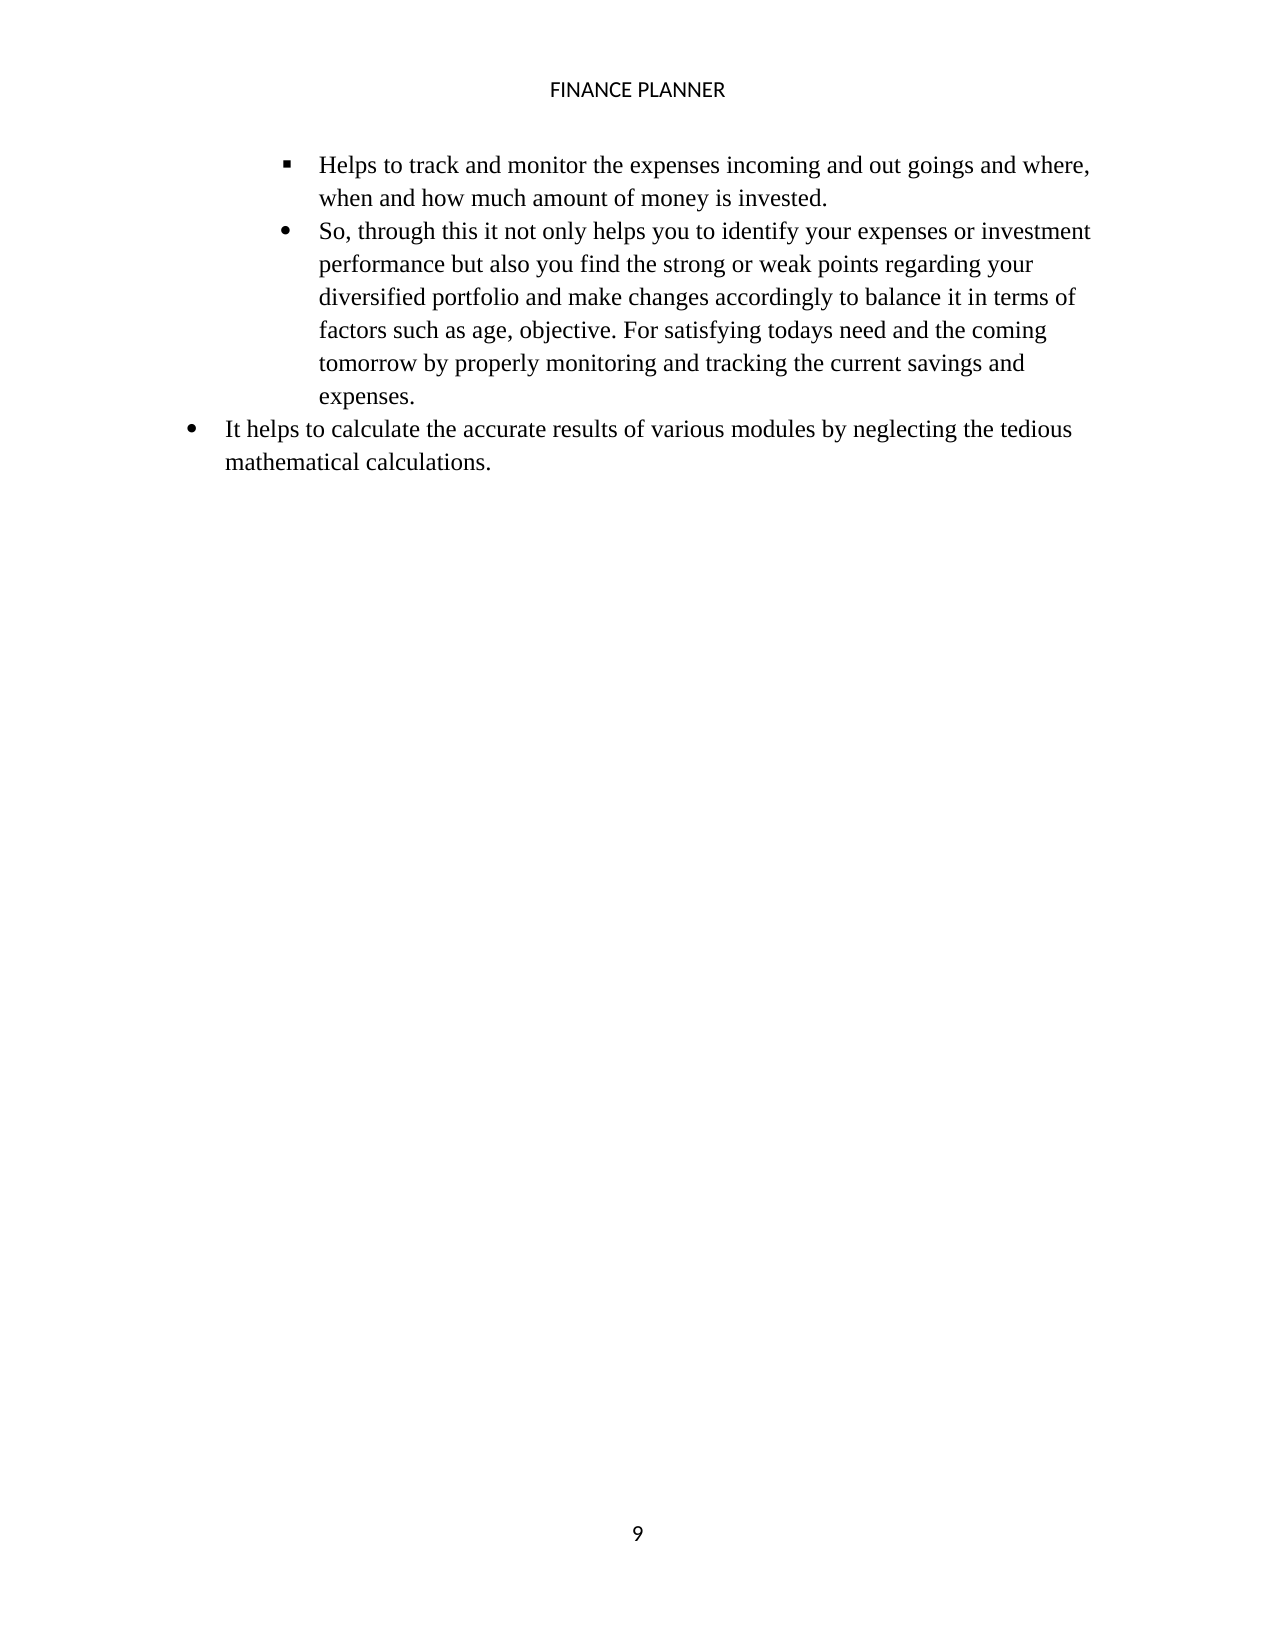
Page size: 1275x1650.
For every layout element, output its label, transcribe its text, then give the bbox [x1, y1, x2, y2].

list So, through this it not only helps you to identify your expenses or investment performance but also you find the strong or weak points regarding your diversified portfolio and make changes accordingly to balance it in terms of factors such as age, objective. For satisfying todays need and the coming tomorrow by properly monitoring and tracking the current savings and expenses. [281, 216, 1125, 410]
list It helps to calculate the accurate results of various modules by neglecting the tedious mathematical calculations. [187, 414, 1125, 476]
list Helps to track and monitor the expenses incoming and out goings and where, when and how much amount of money is invested. [281, 150, 1125, 212]
